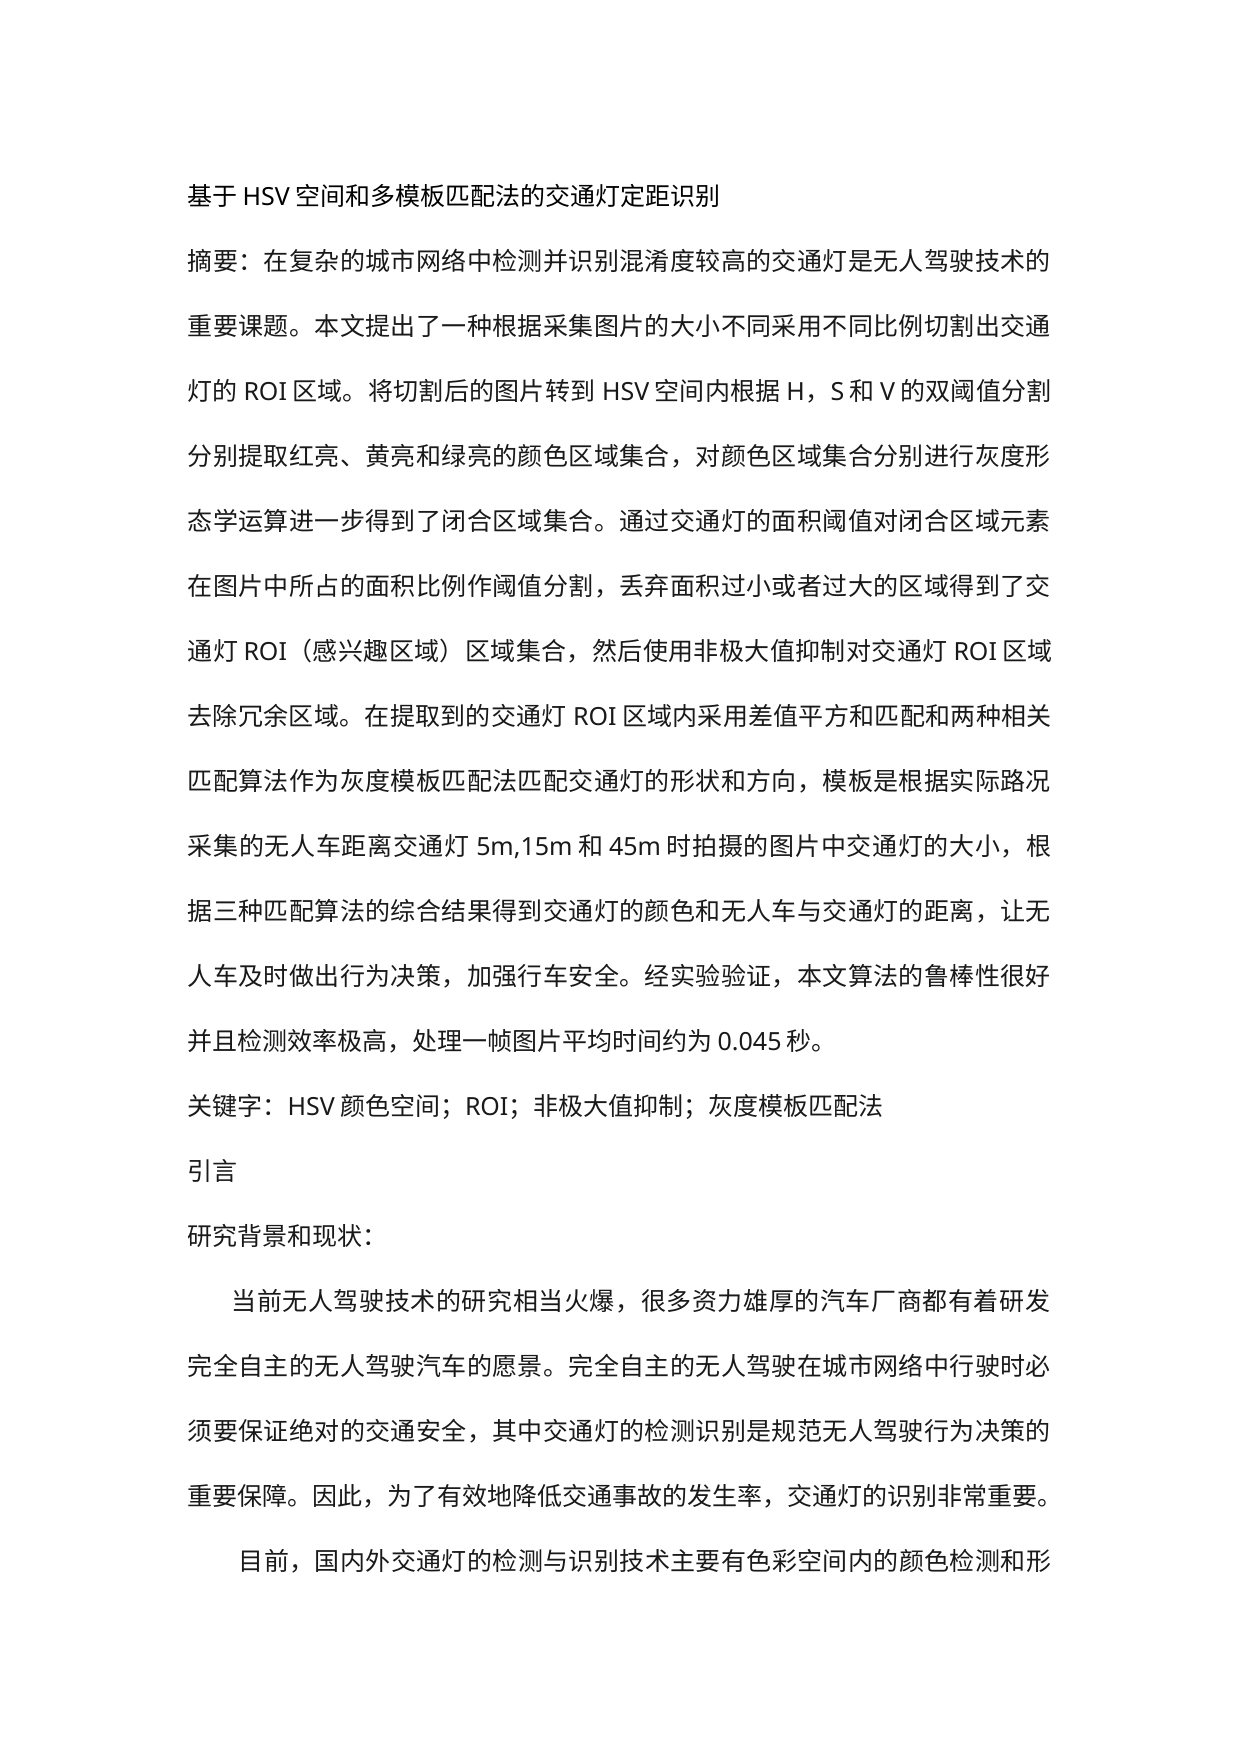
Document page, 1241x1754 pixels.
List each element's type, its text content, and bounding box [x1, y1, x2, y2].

text 研究背景和现状： [187, 1202, 1053, 1267]
text 摘要：在复杂的城市网络中检测并识别混淆度较高的交通灯是无人驾驶技术的重要课题。本文提出了一种根据采集图片的大小不同采用不同比例切割出交通灯的ROI区域。将切割后的图片转到HSV空间内根据H，S和V的双阈值分割分别提取红亮、黄亮和绿亮的颜色区域集合，对颜色区域集合分别进行灰度形态学运算进一步得到了闭合区域集合。通过交通灯的面积阈值对闭合区域元素在图片中所占的面积比例作阈值分割，丢弃面积过小或者过大的区域得到了交通灯ROI（感兴趣区域）区域集合，然后使用非极大值抑制对交通灯ROI区域去除冗余区域。在提取到的交通灯ROI区域内采用差值平方和匹配和两种相关匹配算法作为灰度模板匹配法匹配交通灯的形状和方向，模板是根据实际路况采集的无人车距离交通灯5m,15m和45m时拍摄的图片中交通灯的大小，根据三种匹配算法的综合结果得到交通灯的颜色和无人车与交通灯的距离，让无人车及时做出行为决策，加强行车安全。经实验验证，本文算法的鲁棒性很好并且检测效率极高，处理一帧图片平均时间约为0.045秒。 [187, 227, 1053, 1072]
text 引言 [187, 1137, 1053, 1202]
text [187, 1527, 1053, 1592]
text 当前无人驾驶技术的研究相当火爆，很多资力雄厚的汽车厂商都有着研发完全自主的无人驾驶汽车的愿景。完全自主的无人驾驶在城市网络中行驶时必须要保证绝对的交通安全，其中交通灯的检测识别是规范无人驾驶行为决策的重要保障。因此，为了有效地降低交通事故的发生率，交通灯的识别非常重要。 [187, 1267, 1053, 1527]
text 关键字：HSV颜色空间；ROI；非极大值抑制；灰度模板匹配法 [187, 1072, 1053, 1137]
text 基于HSV空间和多模板匹配法的交通灯定距识别 [187, 162, 1053, 227]
